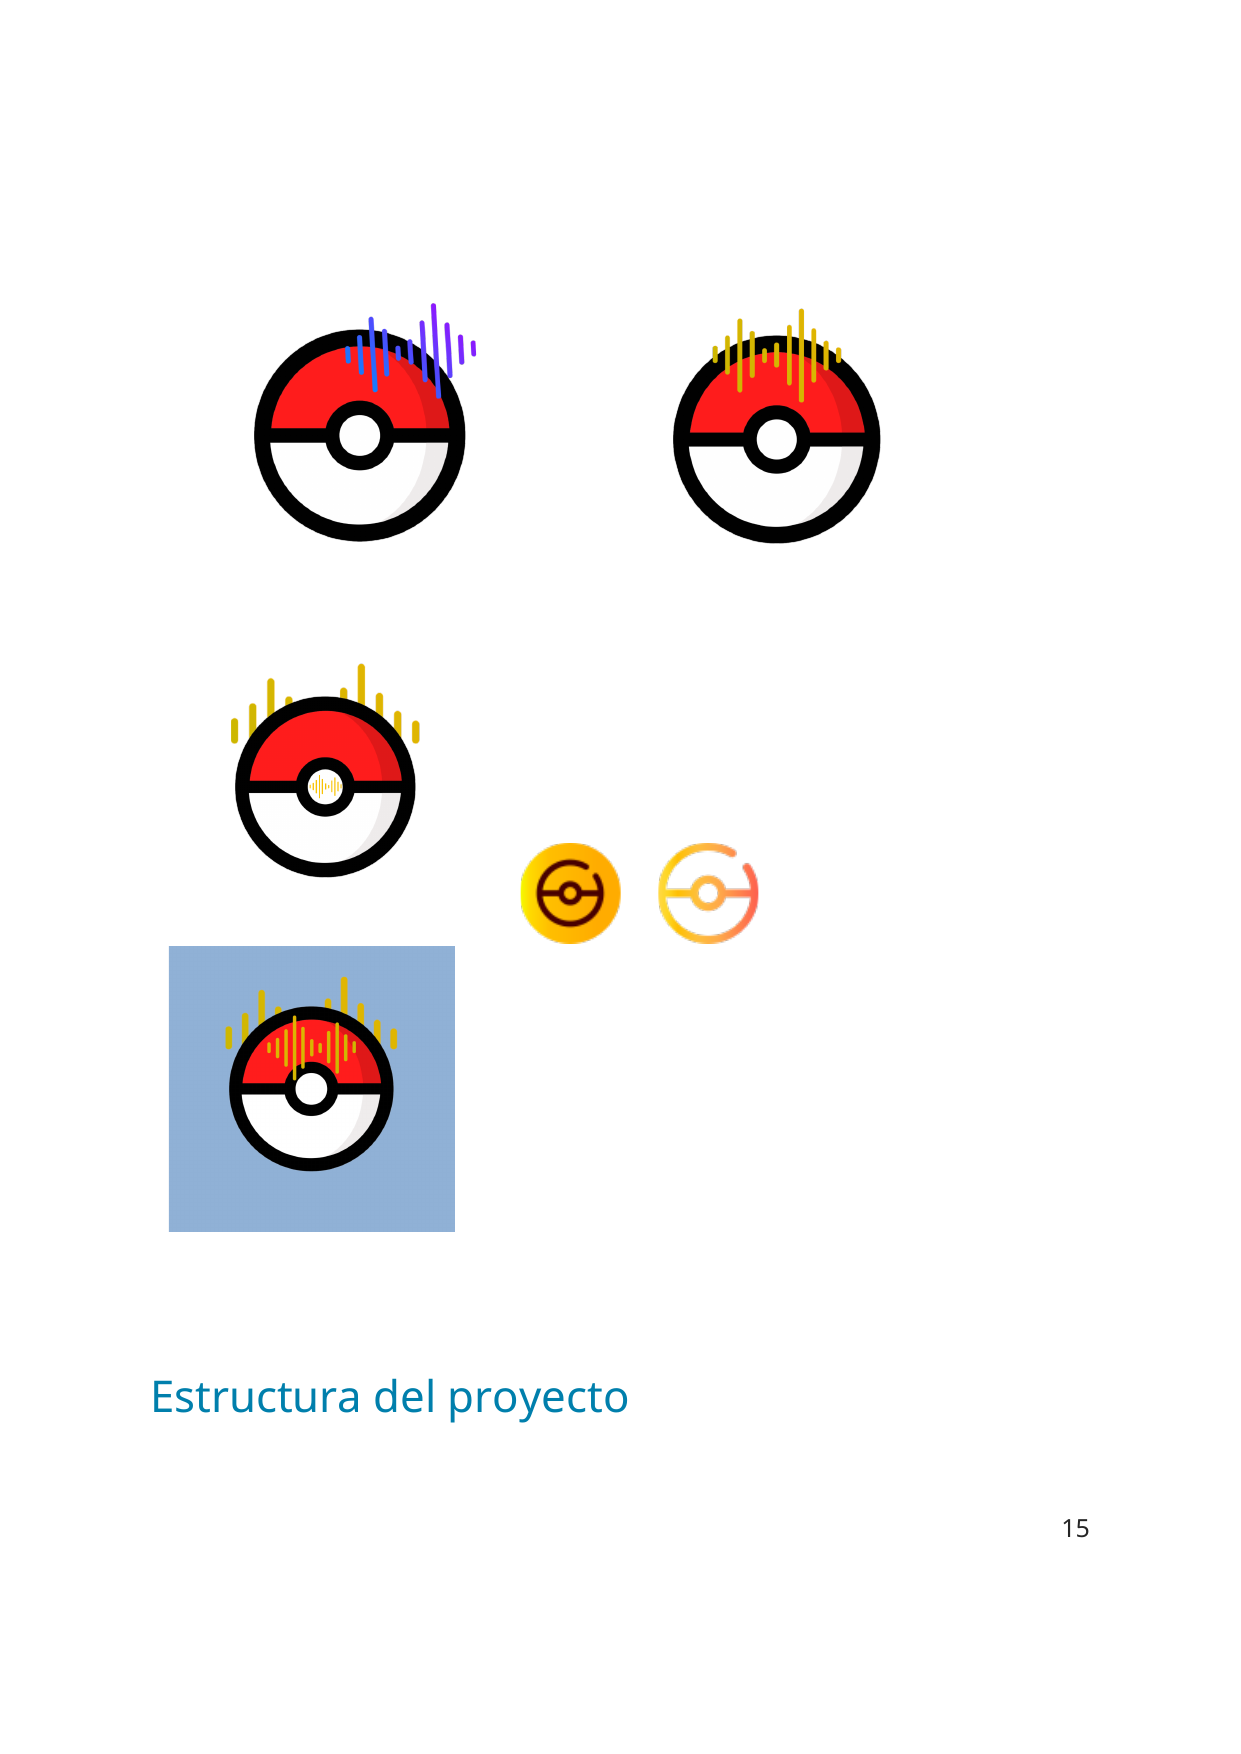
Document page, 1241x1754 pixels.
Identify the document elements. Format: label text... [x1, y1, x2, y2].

subtitle Estructura del proyecto [150, 1365, 1090, 1425]
